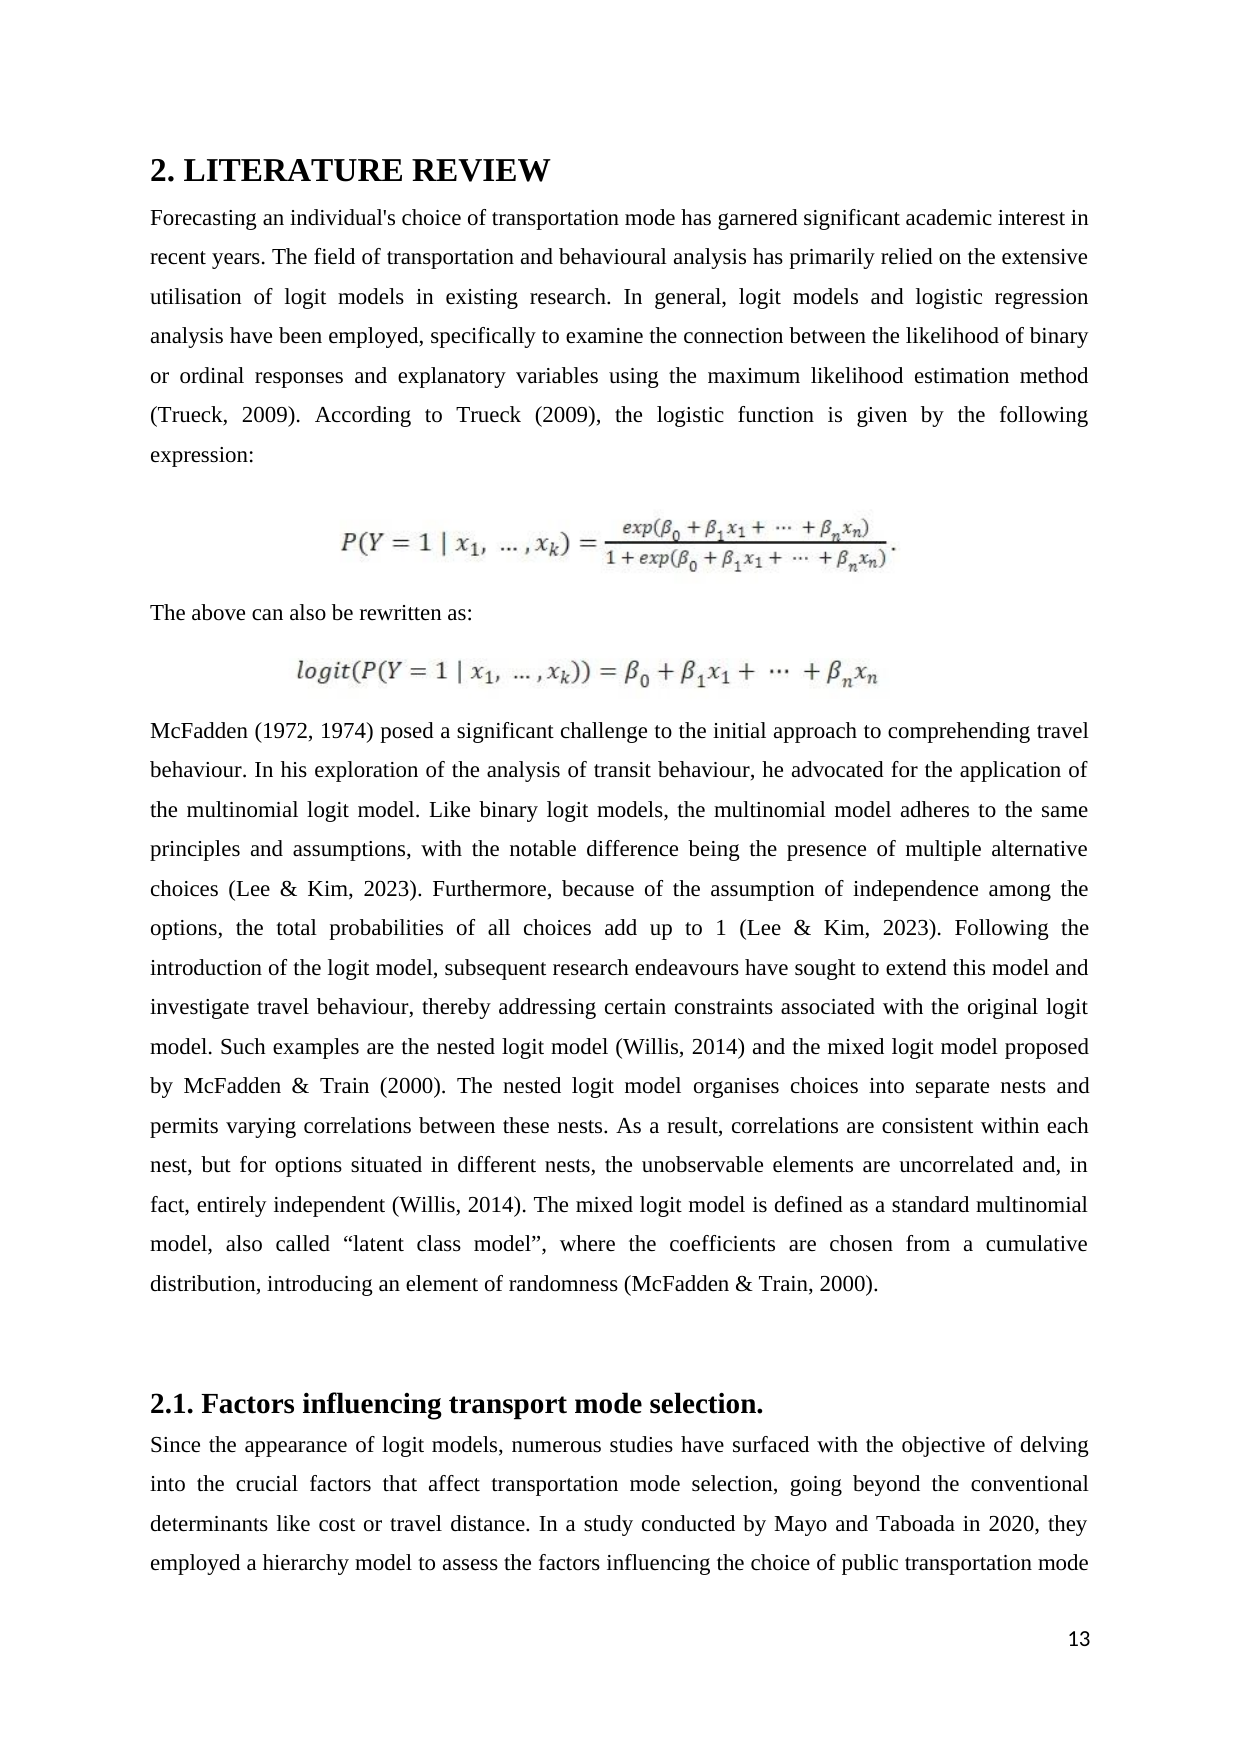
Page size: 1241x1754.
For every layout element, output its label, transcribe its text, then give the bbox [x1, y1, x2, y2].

text McFadden (1972, 1974) posed a significant challenge to the initial approach to comprehending travel behaviour. In his exploration of the analysis of transit behaviour, he advocated for the application of the multinomial logit model. Like binary logit models, the multinomial model adheres to the same principles and assumptions, with the notable difference being the presence of multiple alternative choices (Lee & Kim, 2023). Furthermore, because of the assumption of independence among the options, the total probabilities of all choices add up to 1 (Lee & Kim, 2023). Following the introduction of the logit model, subsequent research endeavours have sought to extend this model and investigate travel behaviour, thereby addressing certain constraints associated with the original logit model. Such examples are the nested logit model (Willis, 2014) and the mixed logit model proposed by McFadden & Train (2000). The nested logit model organises choices into separate nests and permits varying correlations between these nests. As a result, correlations are consistent within each nest, but for options situated in different nests, the unobservable elements are uncorrelated and, in fact, entirely independent (Willis, 2014). The mixed logit model is defined as a standard multinomial model, also called “latent class model”, where the coefficients are chosen from a cumulative distribution, introducing an element of randomness (McFadden & Train, 2000). [150, 717, 1090, 1296]
picture [288, 639, 890, 714]
text Forecasting an individual's choice of transportation mode has garnered significant academic interest in recent years. The field of transportation and behavioural analysis has primarily relied on the extensive utilisation of logit models in existing research. In general, logit models and logistic regression analysis have been employed, specifically to examine the connection between the likelihood of binary or ordinal responses and explanatory variables using the maximum likelihood estimation method (Trueck, 2009). According to Trueck (2009), the logistic function is given by the following expression: [150, 204, 1090, 467]
subtitle 2.1. Factors influencing transport mode selection. [150, 1386, 1090, 1420]
subtitle 2. LITERATURE REVIEW [150, 150, 1090, 188]
text The above can also be rewritten as: [150, 599, 1090, 625]
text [150, 1431, 1090, 1576]
picture [339, 500, 901, 585]
